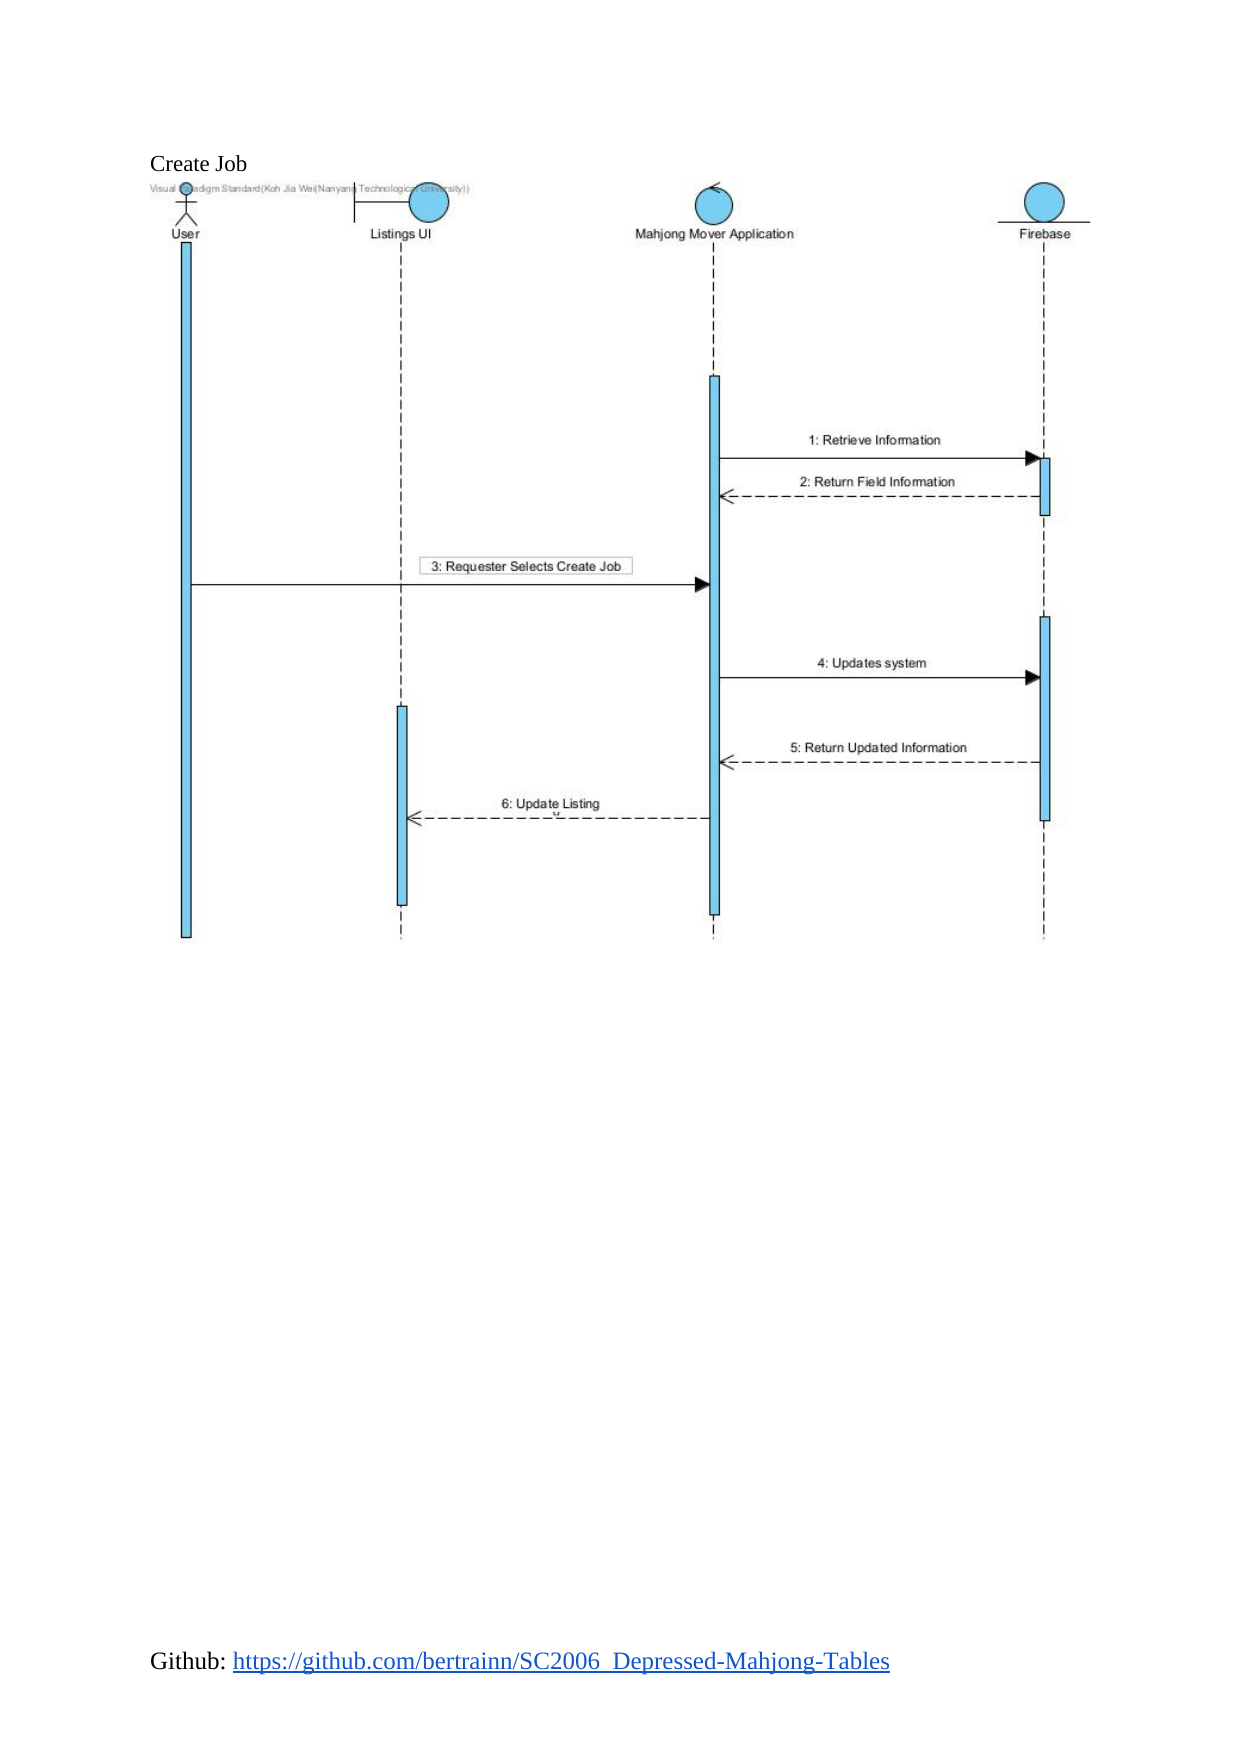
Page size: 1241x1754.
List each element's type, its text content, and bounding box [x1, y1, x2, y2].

text Create Job [150, 150, 1090, 176]
picture [150, 180, 1091, 943]
